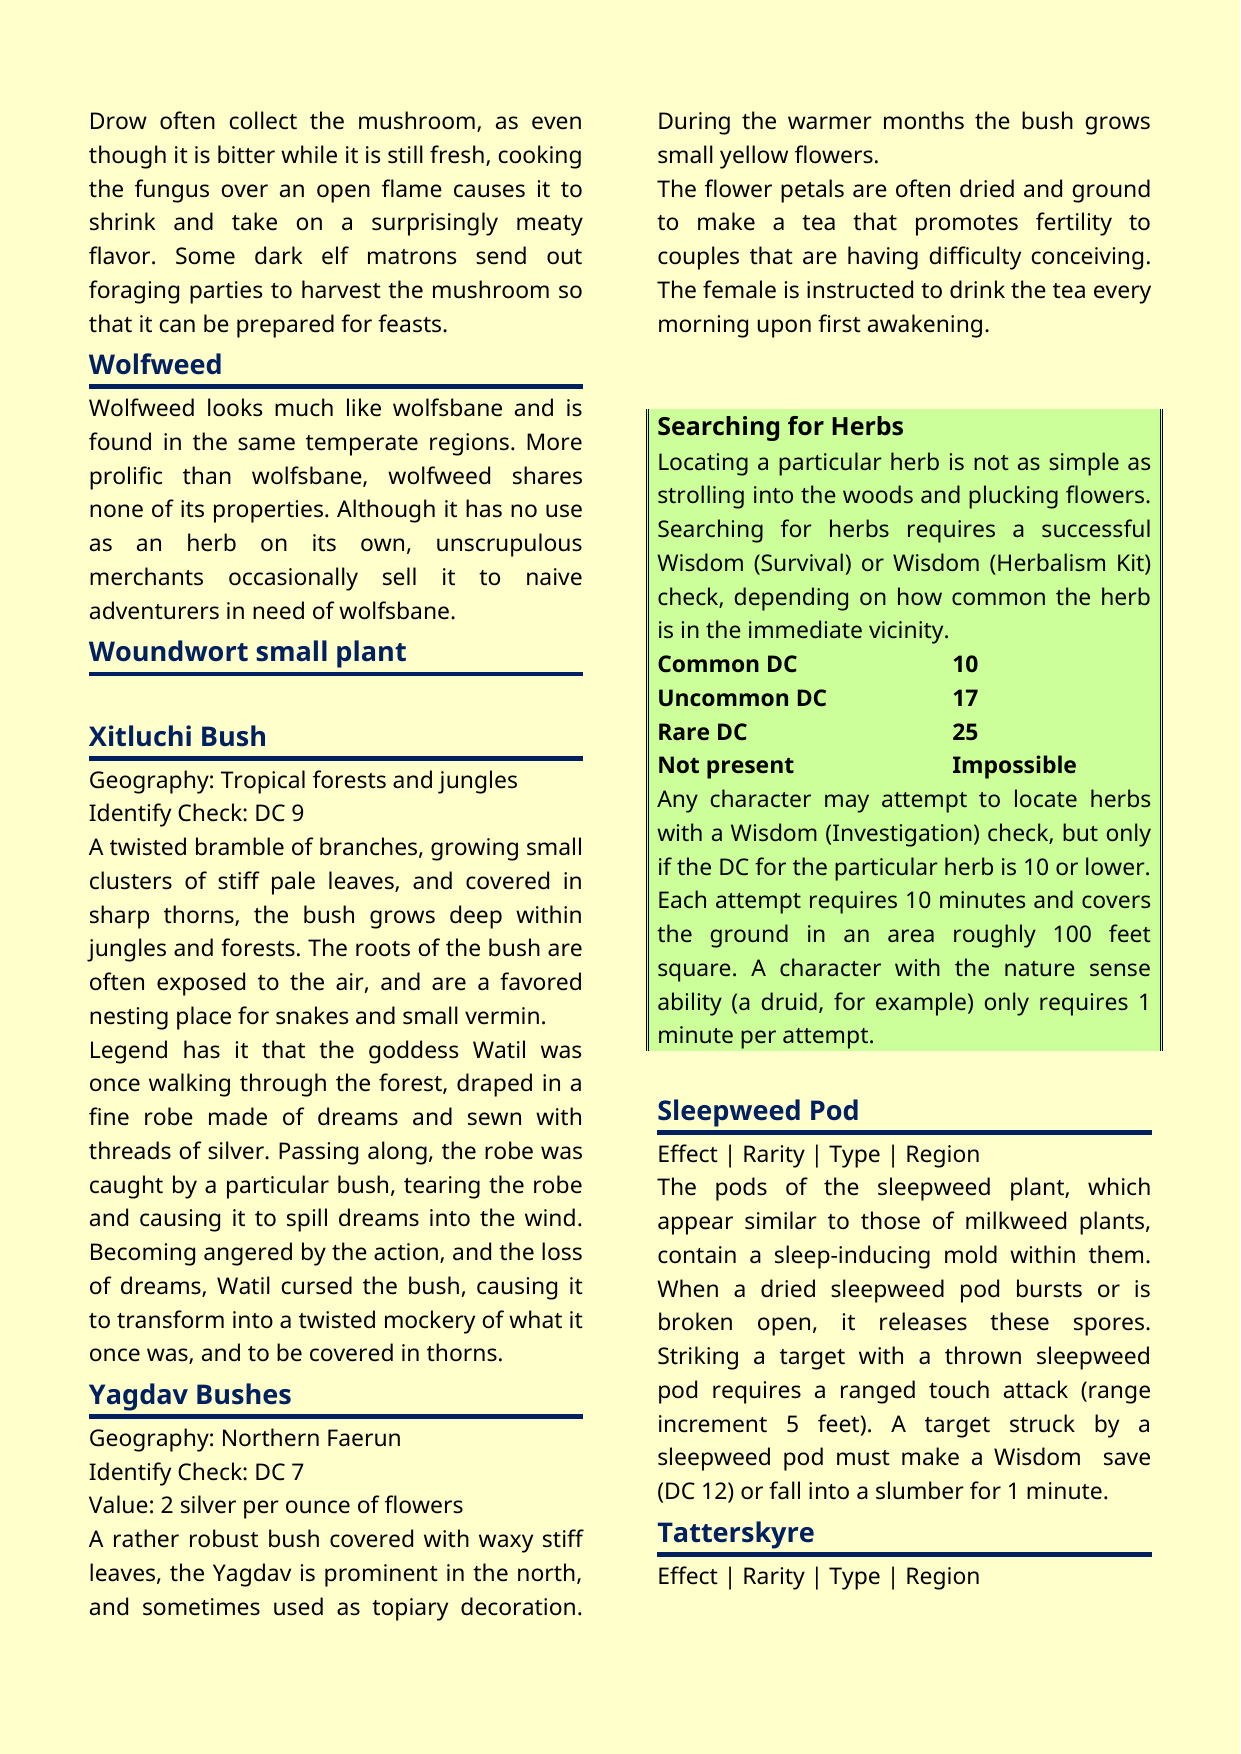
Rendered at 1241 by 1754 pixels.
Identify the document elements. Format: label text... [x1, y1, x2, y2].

text Geography: Tropical forests and jungles [89, 763, 583, 795]
text Effect | Rarity | Type | Region [657, 1138, 1152, 1169]
subtitle Xitluchi Bush [89, 717, 583, 756]
text A rather robust bush covered with waxy stiff leaves, the Yagdav is prominent in the north, and sometimes used as topiary decoration. During the warmer months the bush grows small yellow flowers. [657, 105, 1152, 170]
text Effect | Rarity | Type | Region [657, 1559, 1152, 1591]
text Not present Impossible [649, 749, 1160, 781]
text The flower petals are often dried and ground to make a tea that promotes fertility to couples that are having difficulty conceiving. The female is instructed to drink the tea every morning upon first awakening. [657, 173, 1152, 339]
text A rather robust bush covered with waxy stiff leaves, the Yagdav is prominent in the north, and sometimes used as topiary decoration. During the warmer months the bush grows small yellow flowers. [89, 1523, 583, 1622]
text Wolfweed looks much like wolfsbane and is found in the same temperate regions. More prolific than wolfsbane, wolfweed shares none of its properties. Although it has no use as an herb on its own, unscrupulous merchants occasionally sell it to naive adventurers in need of wolfsbane. [89, 392, 583, 626]
text Locating a particular herb is not as simple as strolling into the woods and plucking flowers. Searching for herbs requires a successful Wisdom (Survival) or Wisdom (Herbalism Kit) check, depending on how common the herb is in the immediate vicinity. [649, 446, 1160, 646]
text Searching for Herbs [649, 409, 1160, 443]
text Value: 2 silver per ounce of flowers [89, 1489, 583, 1521]
subtitle Woundwort small plant [89, 632, 583, 672]
subtitle Yagdav Bushes [89, 1375, 583, 1414]
subtitle Sleepweed Pod [657, 1091, 1152, 1130]
text Any character may attempt to locate herbs with a Wisdom (Investigation) check, but only if the DC for the particular herb is 10 or lower. [649, 783, 1160, 882]
text Rare DC 25 [649, 716, 1160, 747]
text Common DC 10 [649, 648, 1160, 679]
text Legend has it that the goddess Watil was once walking through the forest, draped in a fine robe made of dreams and sewn with threads of silver. Passing along, the robe was caught by a particular bush, tearing the robe and causing it to spill dreams into the wind. Becoming angered by the action, and the loss of dreams, Watil cursed the bush, causing it to transform into a twisted mockery of what it once was, and to be covered in thorns. [89, 1033, 583, 1368]
text Identify Check: DC 9 [89, 797, 583, 828]
subtitle Wolfweed [89, 346, 583, 384]
text Identify Check: DC 7 [89, 1456, 583, 1487]
text Drow often collect the mushroom, as even though it is bitter while it is still fresh, cooking the fungus over an open flame causes it to shrink and take on a surprisingly meaty flavor. Some dark elf matrons send out foraging parties to harvest the mushroom so that it can be prepared for feasts. [89, 105, 583, 339]
text Each attempt requires 10 minutes and covers the ground in an area roughly 100 feet square. A character with the nature sense ability (a druid, for example) only requires 1 minute per attempt. [649, 884, 1160, 1051]
text A twisted bramble of branches, growing small clusters of stiff pale leaves, and covered in sharp thorns, the bush grows deep within jungles and forests. The roots of the bush are often exposed to the air, and are a favored nesting place for snakes and small vermin. [89, 831, 583, 1031]
text Geography: Northern Faerun [89, 1422, 583, 1453]
text The pods of the sleepweed plant, which appear similar to those of milkweed plants, contain a sleep-inducing mold within them. When a dried sleepweed pod bursts or is broken open, it releases these spores. Striking a target with a thrown sleepweed pod requires a ranged touch attack (range increment 5 feet). A target struck by a sleepweed pod must make a Wisdom save (DC 12) or fall into a slumber for 1 minute. [657, 1171, 1152, 1506]
text Uncommon DC 17 [649, 682, 1160, 713]
subtitle Tatterskyre [657, 1513, 1152, 1552]
